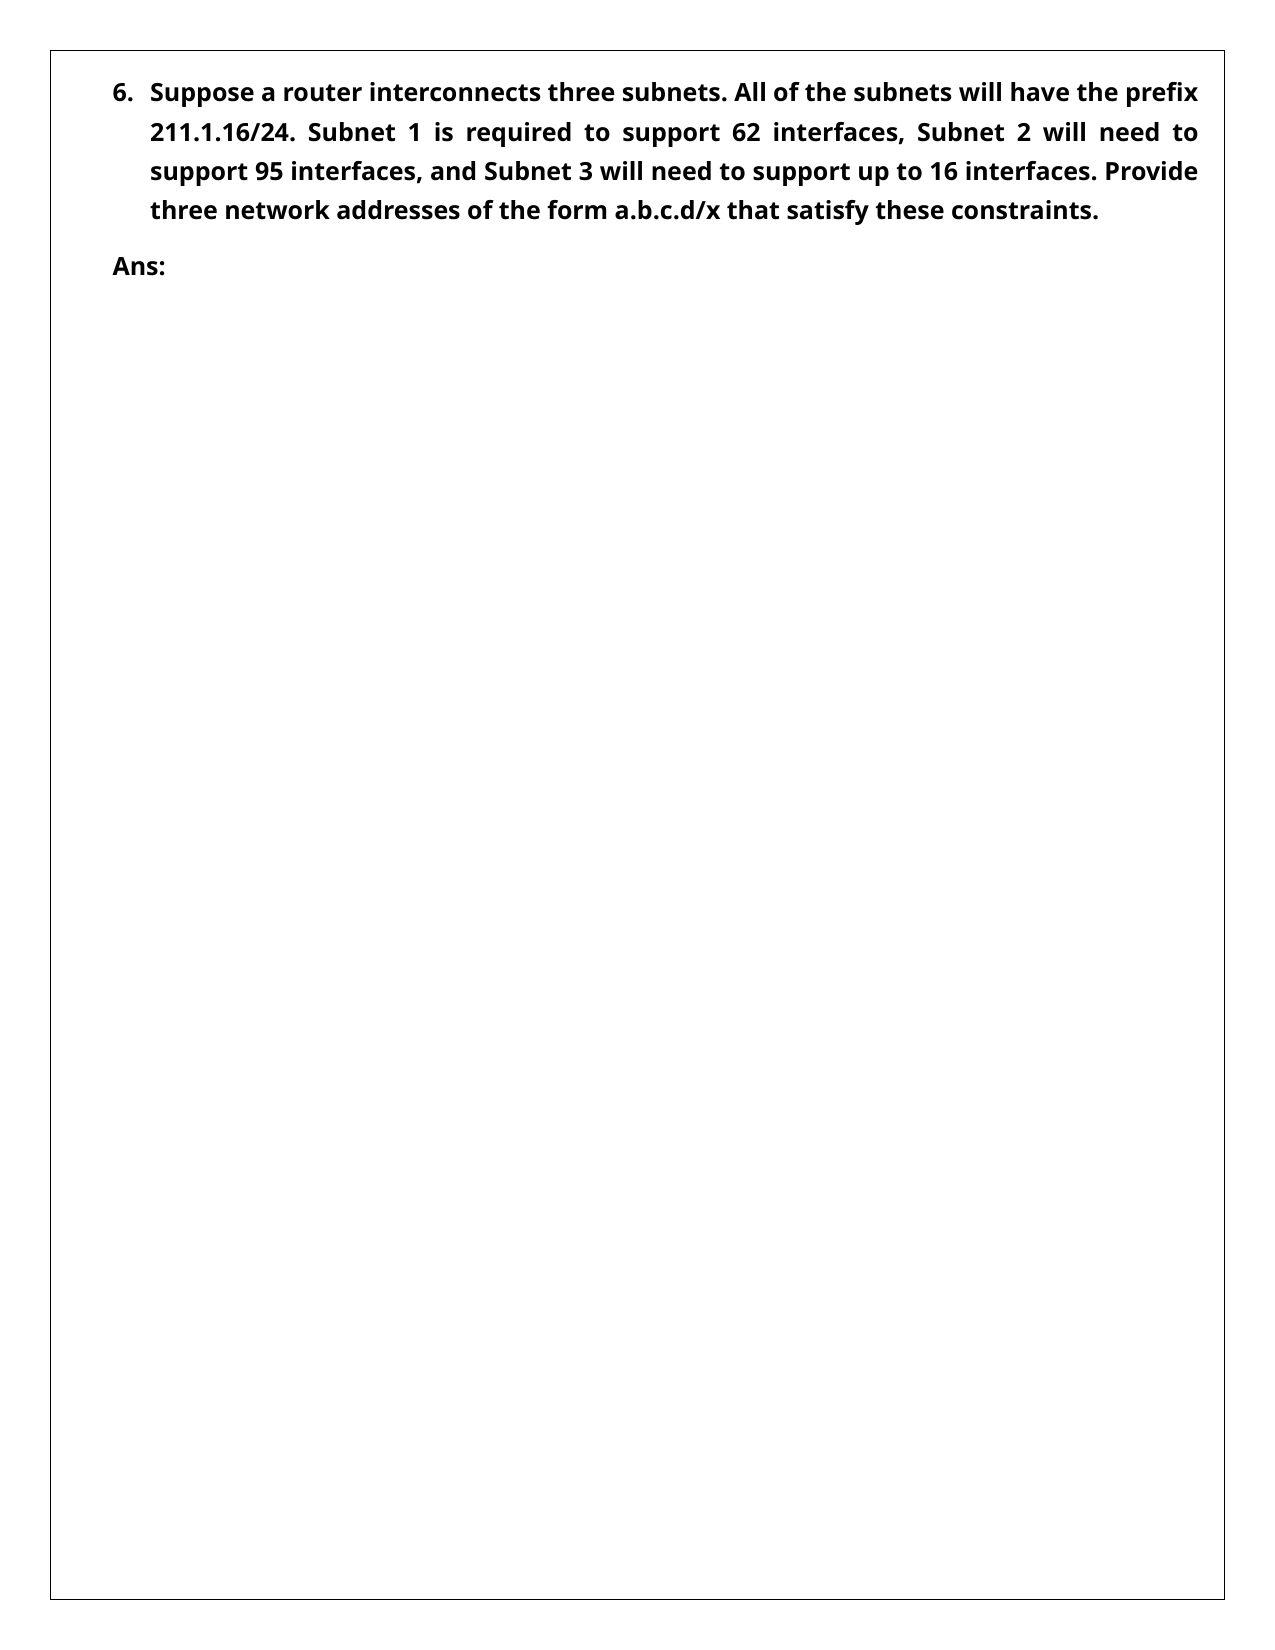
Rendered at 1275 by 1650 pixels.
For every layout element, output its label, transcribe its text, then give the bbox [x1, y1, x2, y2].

list Suppose a router interconnects three subnets. All of the subnets will have the prefix 211.1.16/24. Subnet 1 is required to support 62 interfaces, Subnet 2 will need to support 95 interfaces, and Subnet 3 will need to support up to 16 interfaces. Provide three network addresses of the form a.b.c.d/x that satisfy these constraints. [112, 75, 1200, 227]
text Ans: [112, 248, 1200, 282]
